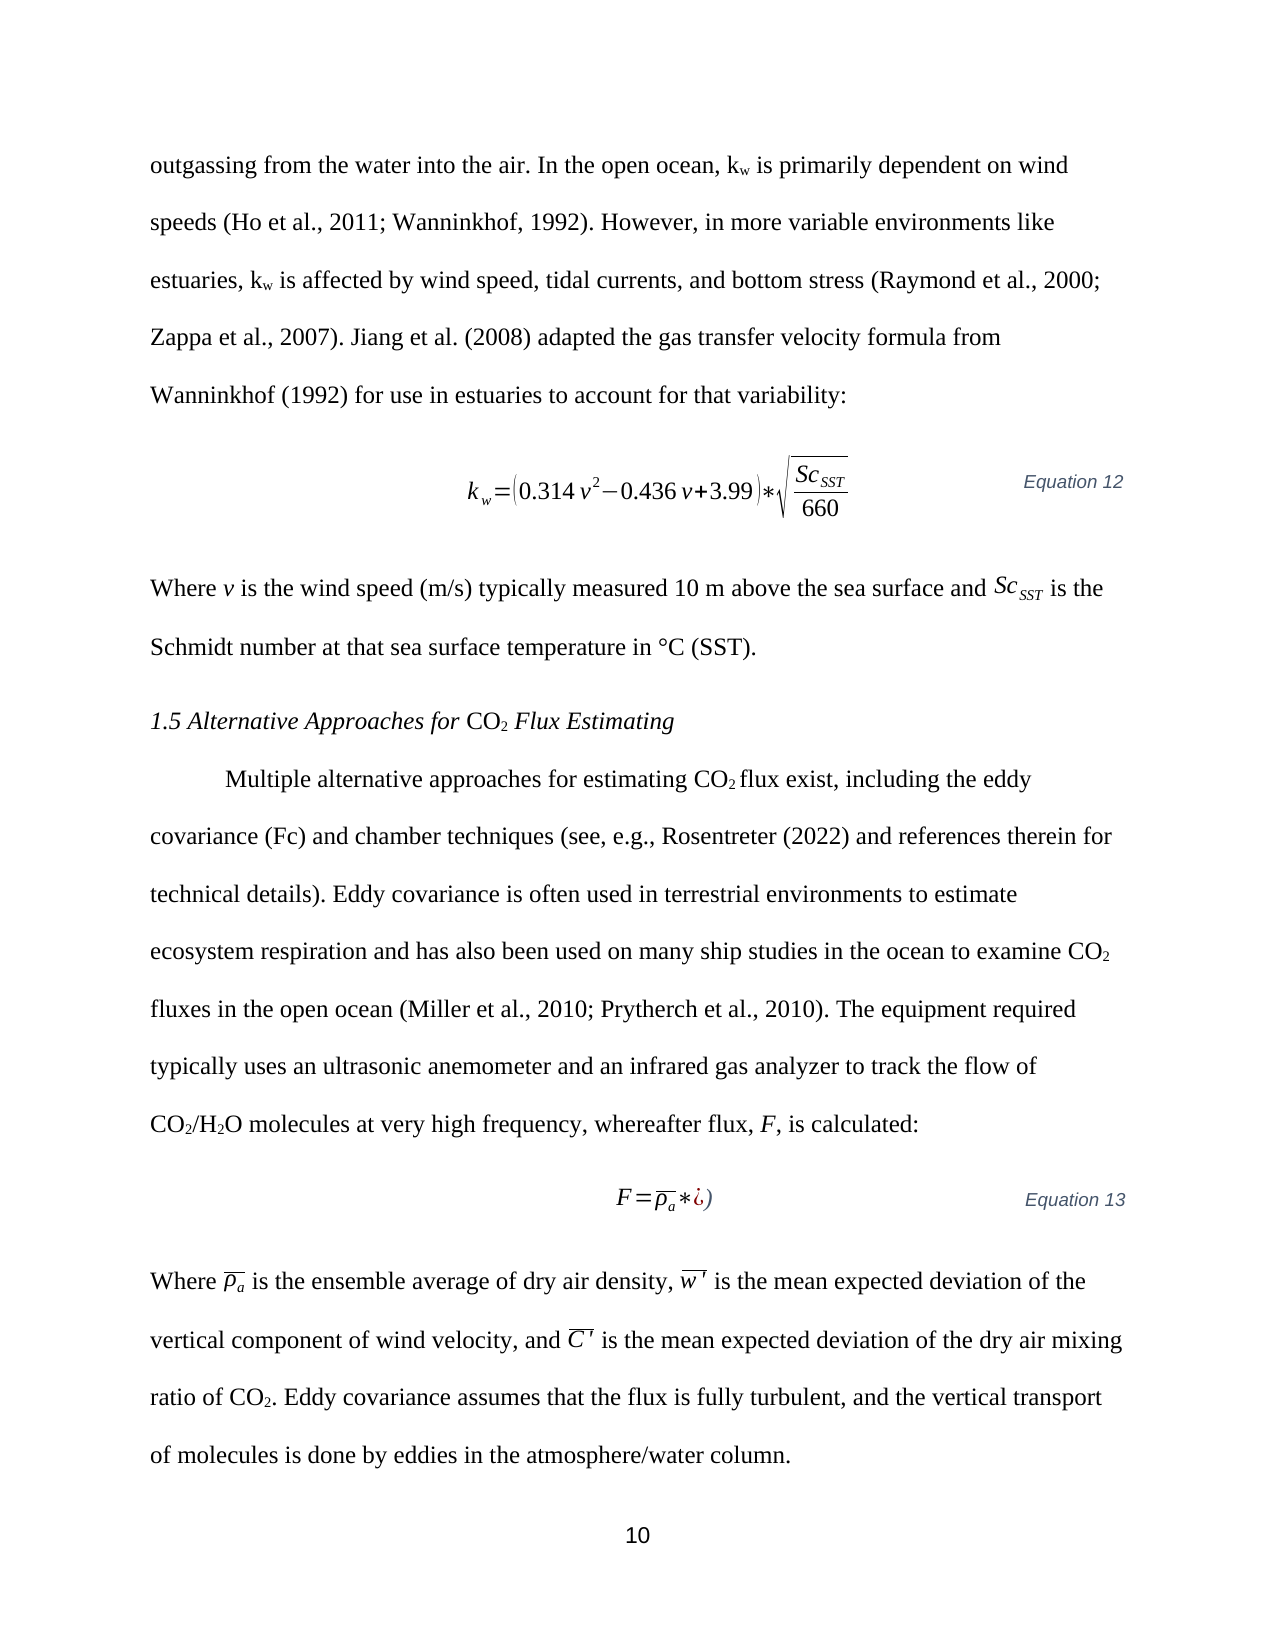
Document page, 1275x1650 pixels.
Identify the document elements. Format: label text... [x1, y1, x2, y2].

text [150, 150, 1125, 409]
subtitle 1.5 Alternative Approaches for CO2 Flux Estimating [150, 706, 1125, 735]
text Where v is the wind speed (m/s) typically measured 10 m above the sea surface and is the Schmidt number at that sea surface temperature in °C (SST). [150, 572, 1125, 661]
text Where is the ensemble average of dry air density, is the mean expected deviation of the vertical component of wind velocity, and is the mean expected deviation of the dry air mixing ratio of CO2. Eddy covariance assumes that the flux is fully turbulent, and the vertical transport of molecules is done by eddies in the atmosphere/water column. [150, 1264, 1125, 1468]
text Multiple alternative approaches for estimating CO2 flux exist, including the eddy covariance (Fc) and chamber techniques (see, e.g., Rosentreter (2022) and references therein for technical details). Eddy covariance is often used in terrestrial environments to estimate ecosystem respiration and has also been used on many ship studies in the ocean to examine CO2 fluxes in the open ocean (Miller et al., 2010; Prytherch et al., 2010). The equipment required typically uses an ultrasonic anemometer and an infrared gas analyzer to track the flow of CO2/H2O molecules at very high frequency, whereafter flux, F, is calculated: [150, 764, 1125, 1137]
text ) Equation 13 [150, 1183, 1125, 1215]
text Equation 12 [150, 454, 1125, 522]
